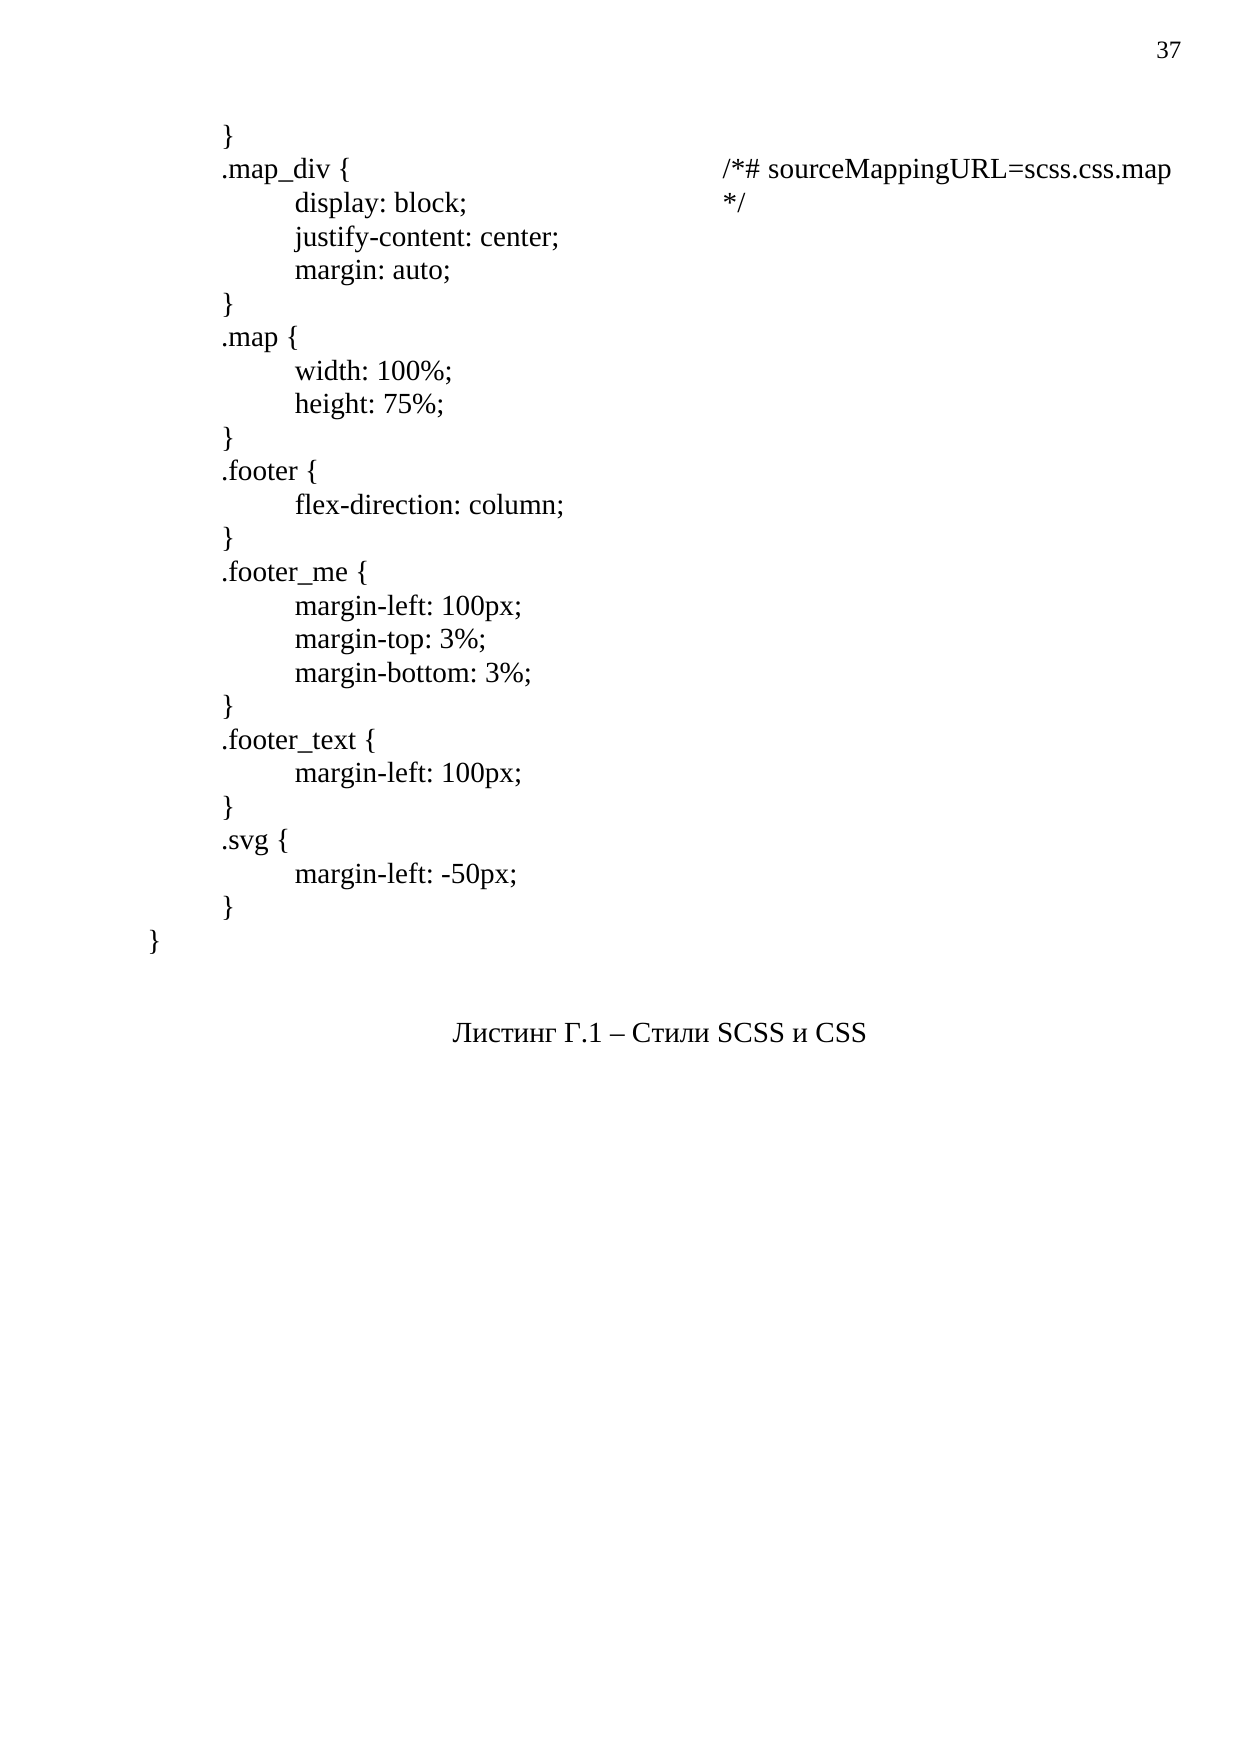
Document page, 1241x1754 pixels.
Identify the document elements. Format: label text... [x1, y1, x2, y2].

text Листинг Г.1 – Стили SCSS и CSS [136, 1015, 1184, 1049]
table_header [711, 118, 1180, 990]
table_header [136, 118, 711, 990]
